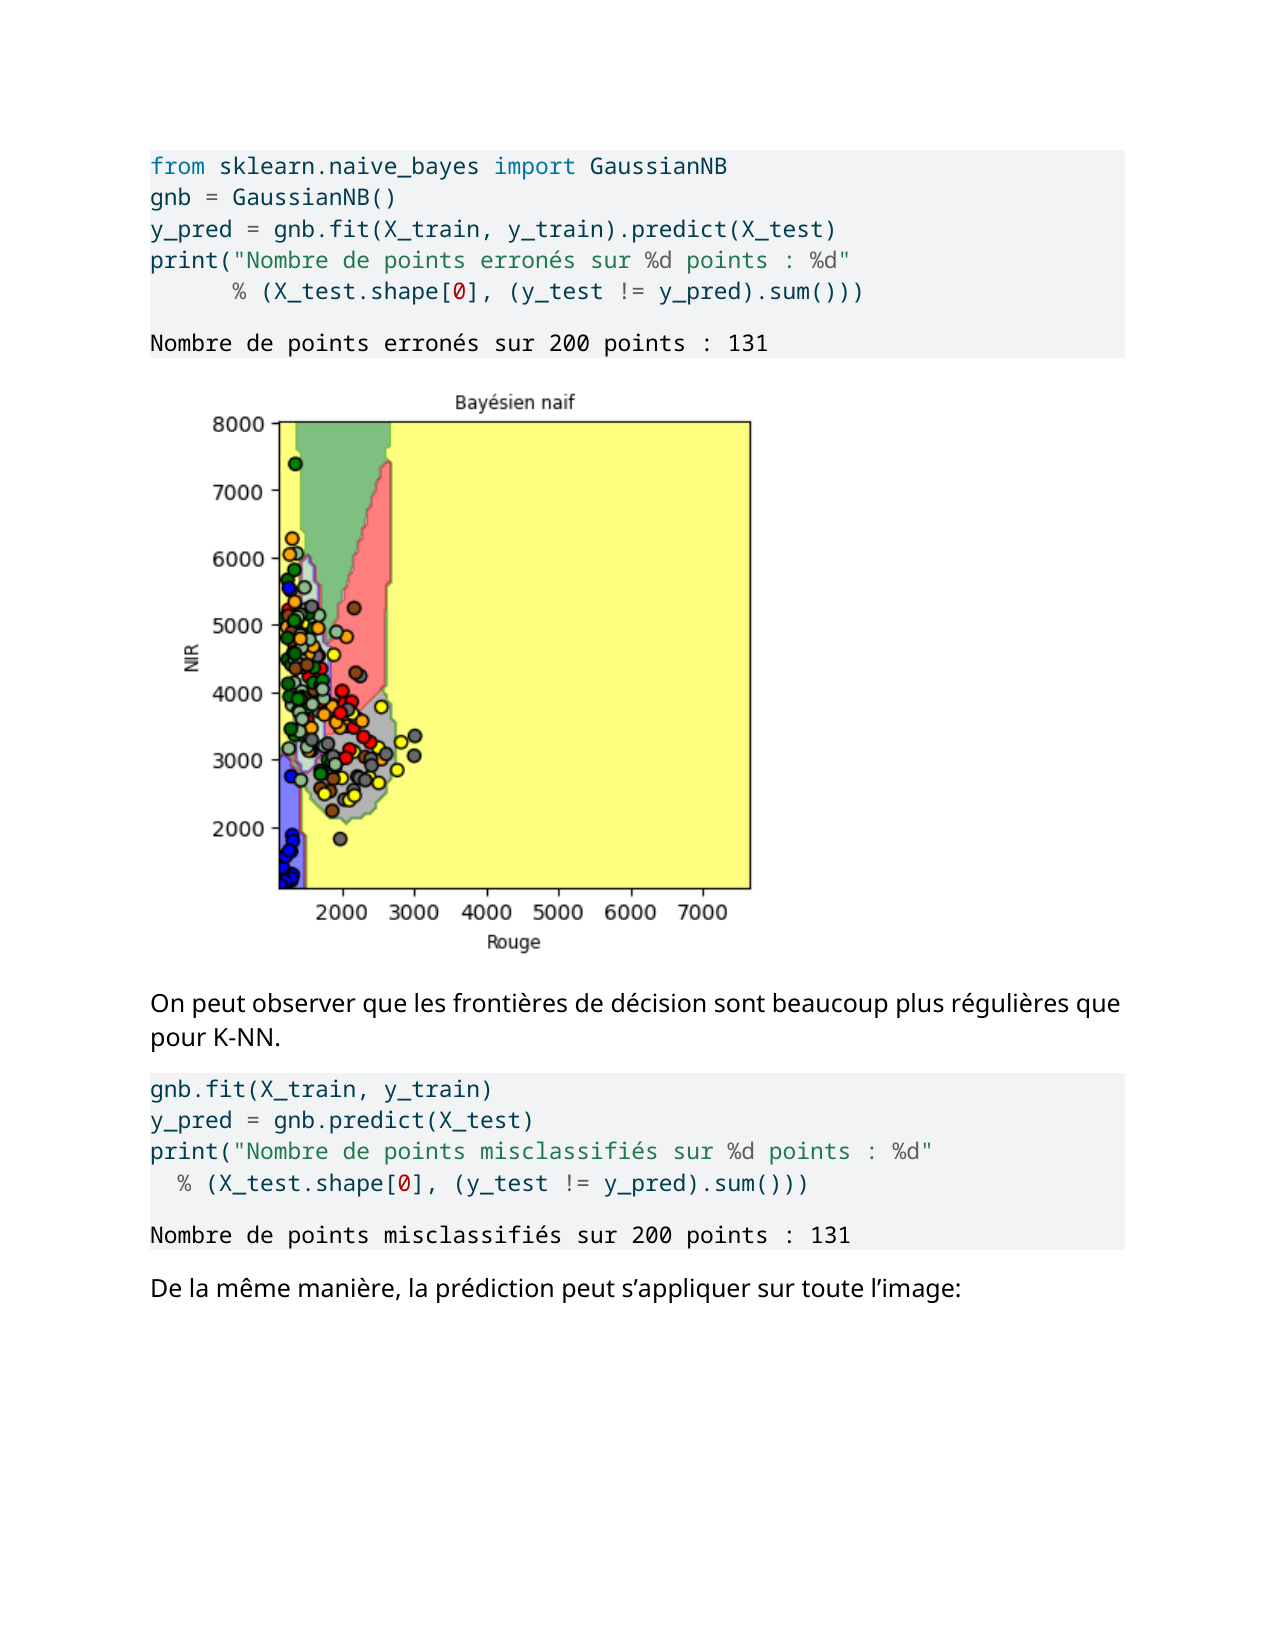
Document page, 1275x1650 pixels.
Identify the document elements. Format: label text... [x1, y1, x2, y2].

text from sklearn.naive_bayes import GaussianNB gnb = GaussianNB() y_pred = gnb.fit(X_train, y_train).predict(X_test) print("Nombre de points erronés sur %d points : %d" % (X_test.shape[0], (y_test != y_pred).sum())) [150, 150, 1125, 306]
picture [168, 379, 765, 967]
text On peut observer que les frontières de décision sont beaucoup plus régulières que pour K-NN. [150, 986, 1125, 1054]
text Nombre de points misclassifiés sur 200 points : 131 [150, 1218, 1125, 1250]
text gnb.fit(X_train, y_train) y_pred = gnb.predict(X_test) print("Nombre de points misclassifiés sur %d points : %d" % (X_test.shape[0], (y_test != y_pred).sum())) [494, 1073, 1125, 1198]
text De la même manière, la prédiction peut s’appliquer sur toute l’image: [150, 1271, 1125, 1305]
text Nombre de points erronés sur 200 points : 131 [150, 327, 1125, 358]
